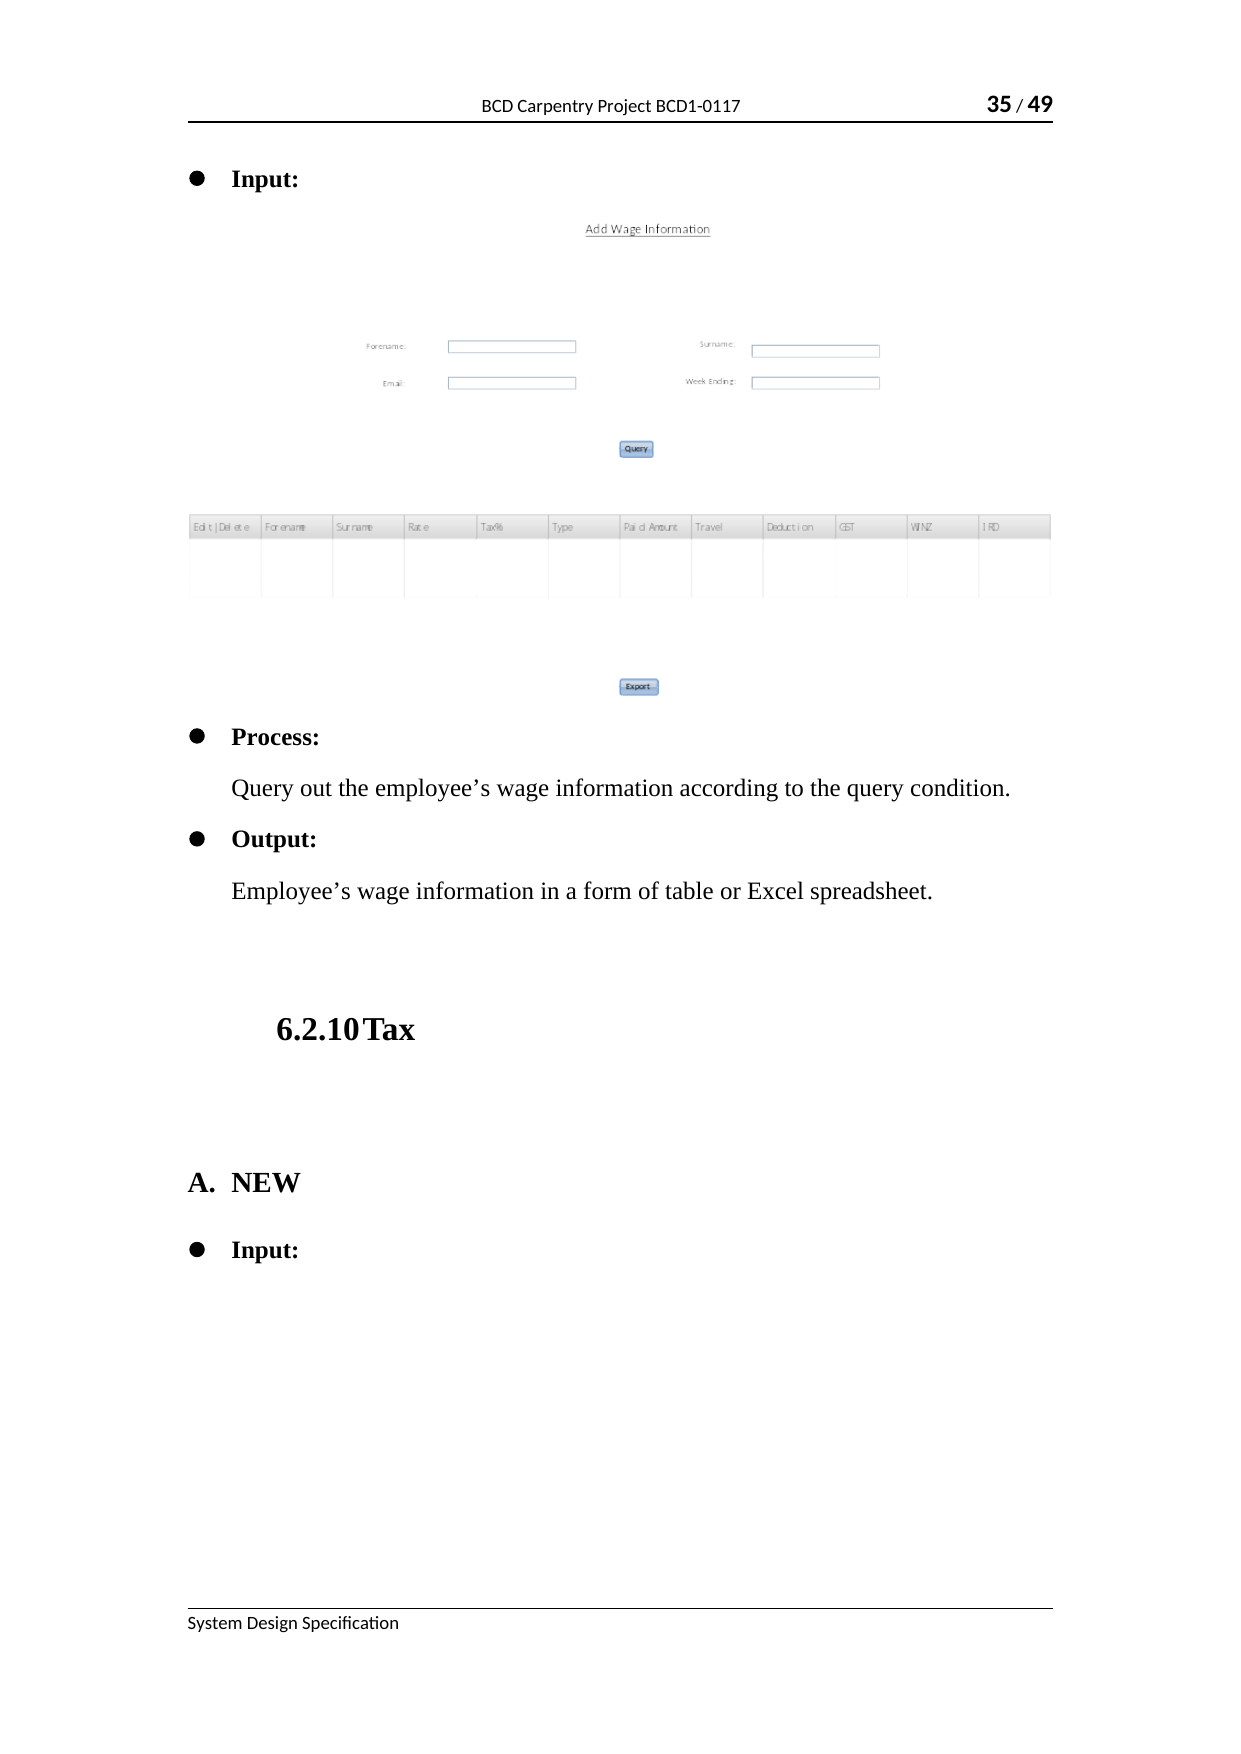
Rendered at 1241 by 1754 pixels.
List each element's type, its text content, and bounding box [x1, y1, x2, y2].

list Employee’s wage information in a form of table or Excel spreadsheet. [231, 874, 1053, 907]
list Input: [187, 162, 1053, 194]
subtitle Tax [276, 996, 1053, 1061]
list NEW [187, 1149, 1053, 1214]
list Query out the employee’s wage information according to the query condition. [231, 771, 1053, 804]
list Input: [187, 1233, 1053, 1266]
list Output: [187, 823, 1053, 855]
list Process: [187, 720, 1053, 752]
